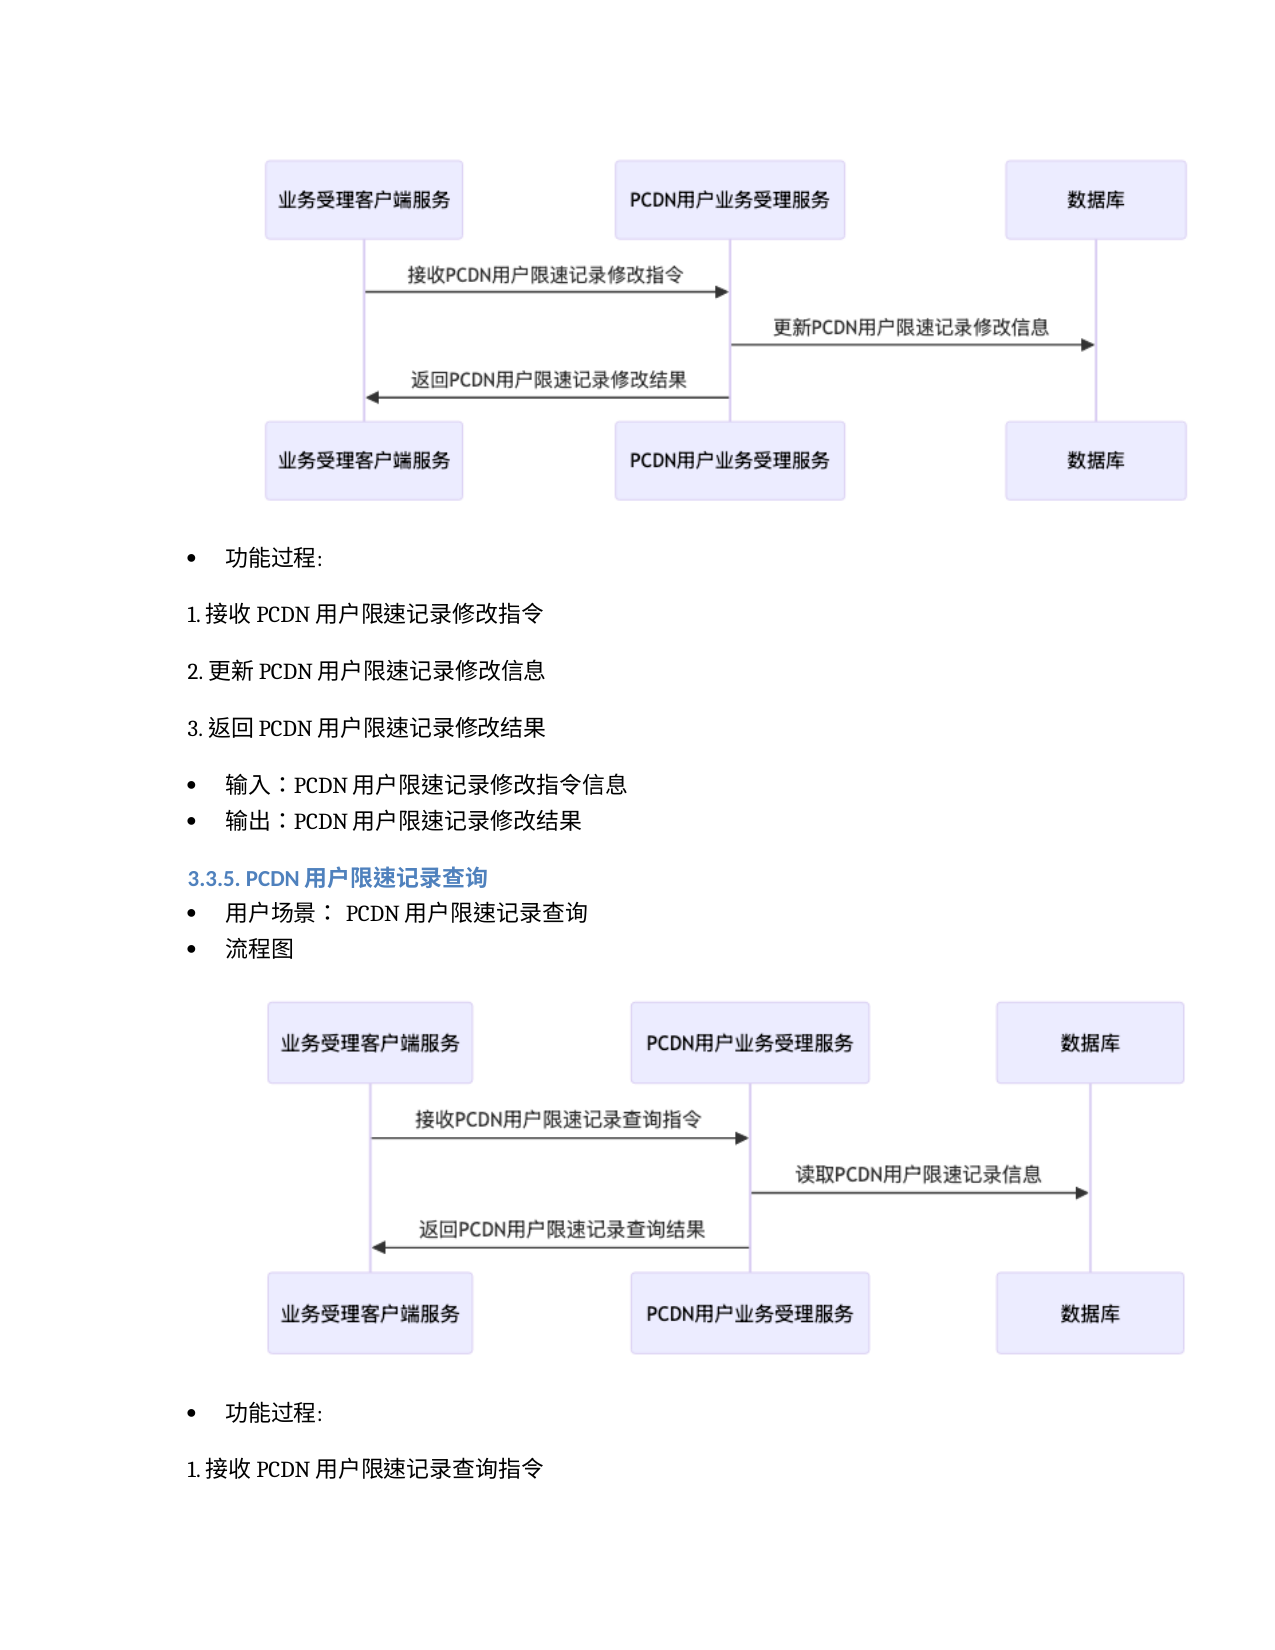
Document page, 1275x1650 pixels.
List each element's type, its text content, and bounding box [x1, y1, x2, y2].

picture [206, 150, 1257, 517]
text 2. 更新PCDN用户限速记录修改信息 [187, 655, 1087, 686]
list 流程图 [187, 933, 1087, 964]
subtitle 3.3.5. PCDN用户限速记录查询 [187, 861, 1087, 893]
list 功能过程: [187, 1396, 1087, 1428]
list 输入：PCDN用户限速记录修改指令信息 [187, 769, 1087, 800]
list 输出：PCDN用户限速记录修改结果 [187, 805, 1087, 836]
list 功能过程: [187, 542, 1087, 573]
picture [206, 990, 1257, 1372]
text 1. 接收PCDN用户限速记录查询指令 [187, 1453, 1087, 1484]
text 1. 接收PCDN用户限速记录修改指令 [187, 598, 1087, 630]
text 3. 返回PCDN用户限速记录修改结果 [187, 712, 1087, 743]
list 用户场景： PCDN用户限速记录查询 [187, 897, 1087, 929]
